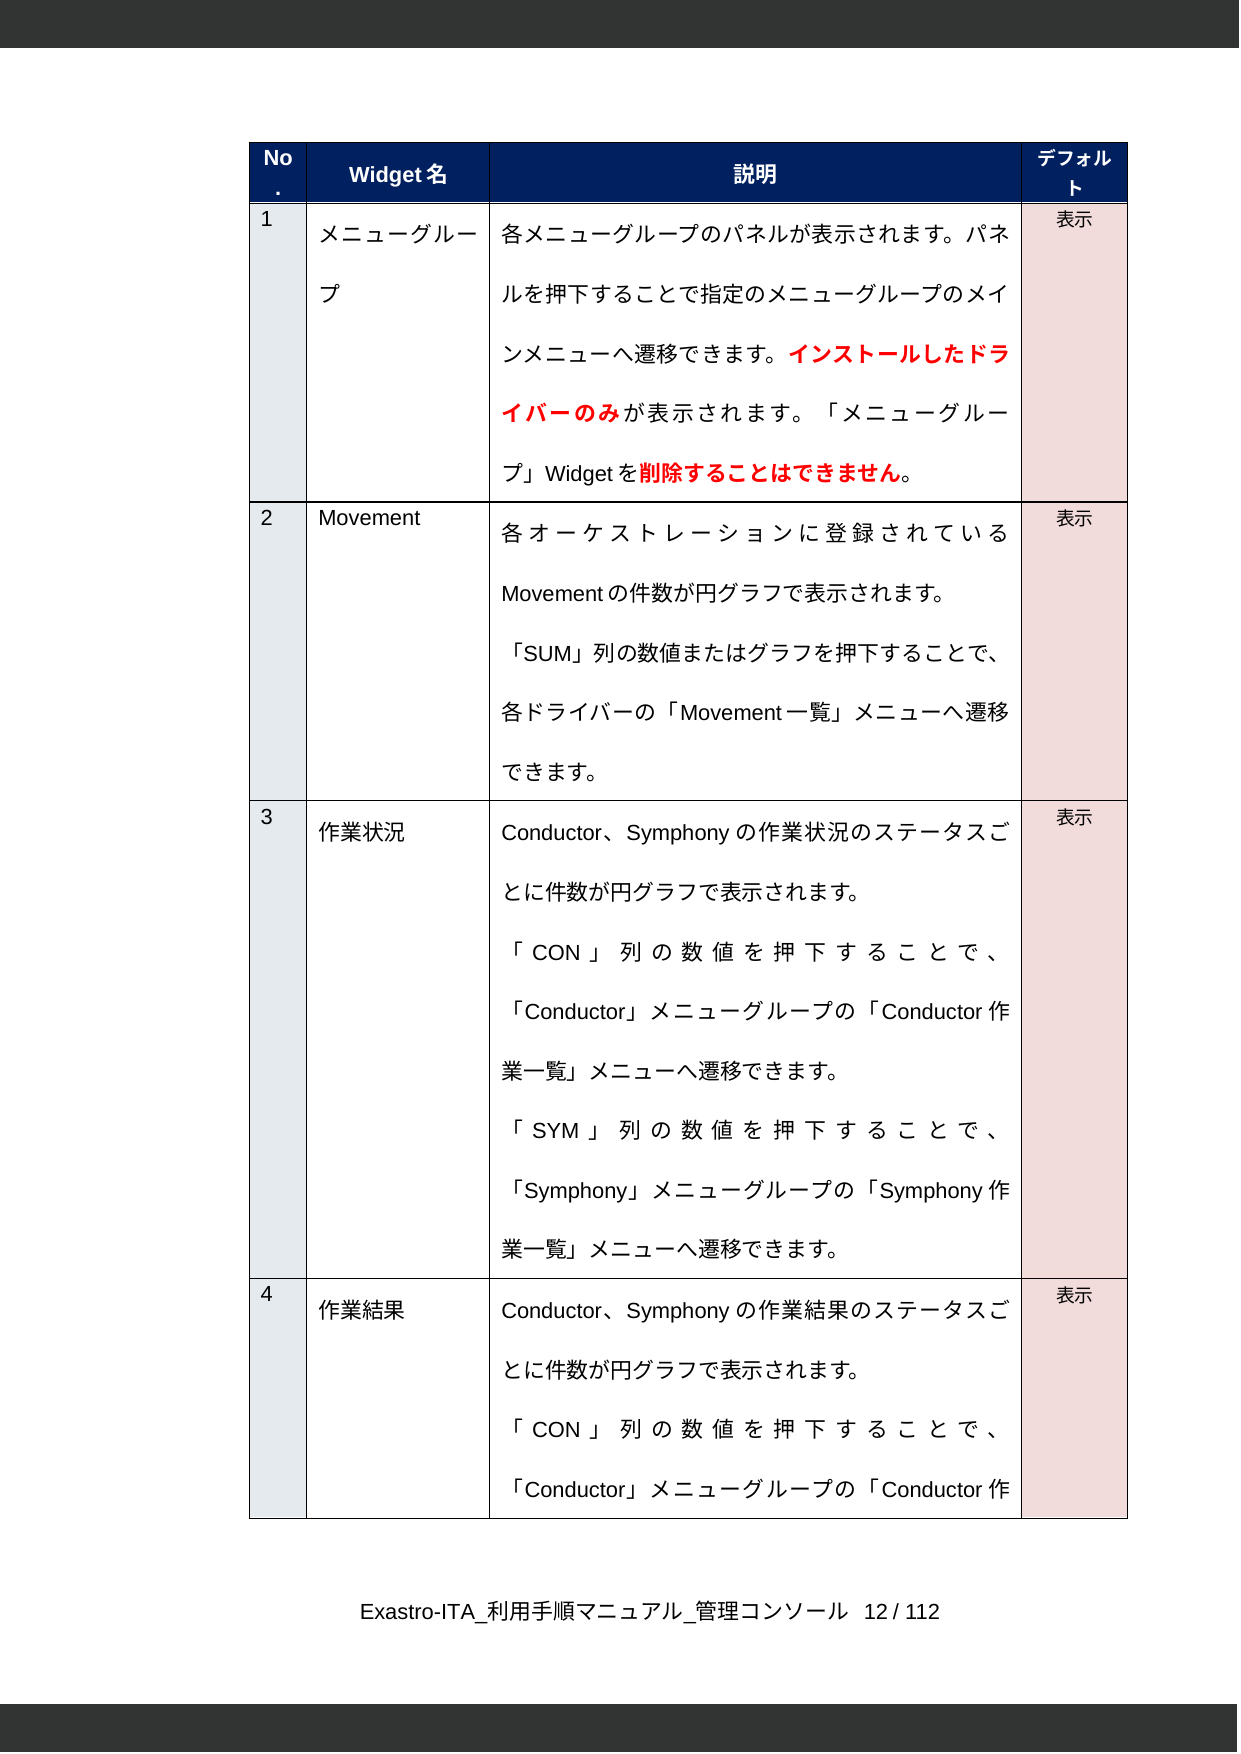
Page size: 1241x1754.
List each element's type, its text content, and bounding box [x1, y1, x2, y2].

table_cell 3 [250, 801, 306, 1278]
table_header デフォルト [1022, 143, 1127, 202]
table_cell 2 [250, 503, 306, 800]
table_cell 表示 [1022, 1279, 1127, 1517]
table_cell 4 [250, 1279, 306, 1517]
table_cell 各メニューグループのパネルが表示されます。パネルを押下することで指定のメニューグループのメインメニューへ遷移できます。インストールしたドライバーのみが表示されます。「メニューグループ」Widgetを削除することはできません。 [490, 204, 1021, 501]
table_cell 各オーケストレーションに登録されているMovementの件数が円グラフで表示されます。 「SUM」列の数値またはグラフを押下することで、各ドライバーの「Movement一覧」メニューへ遷移できます。 [490, 503, 1021, 800]
picture [0, 0, 1239, 48]
table_cell 作業状況 [307, 801, 489, 1278]
table_cell 1 [250, 204, 306, 501]
table_cell 表示 [1022, 801, 1127, 1278]
picture [0, 1704, 1237, 1752]
table_header No. [250, 143, 306, 202]
table_cell メニューグループ [307, 204, 489, 501]
table_header 説明 [490, 143, 1021, 202]
table_cell 作業結果 [307, 1279, 489, 1517]
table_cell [490, 1279, 1021, 1517]
table_cell Conductor、Symphonyの作業状況のステータスごとに件数が円グラフで表示されます。 「CON」列の数値を押下することで、「Conductor」メニューグループの「Conductor作業一覧」メニューへ遷移できます。 「SYM」列の数値を押下することで、「Symphony」メニューグループの「Symphony作業一覧」メニューへ遷移できます。 [490, 801, 1021, 1278]
table_cell 表示 [1022, 503, 1127, 800]
table_header Widget名 [307, 143, 489, 202]
table_cell 表示 [1022, 204, 1127, 501]
table_cell Movement [307, 503, 489, 800]
